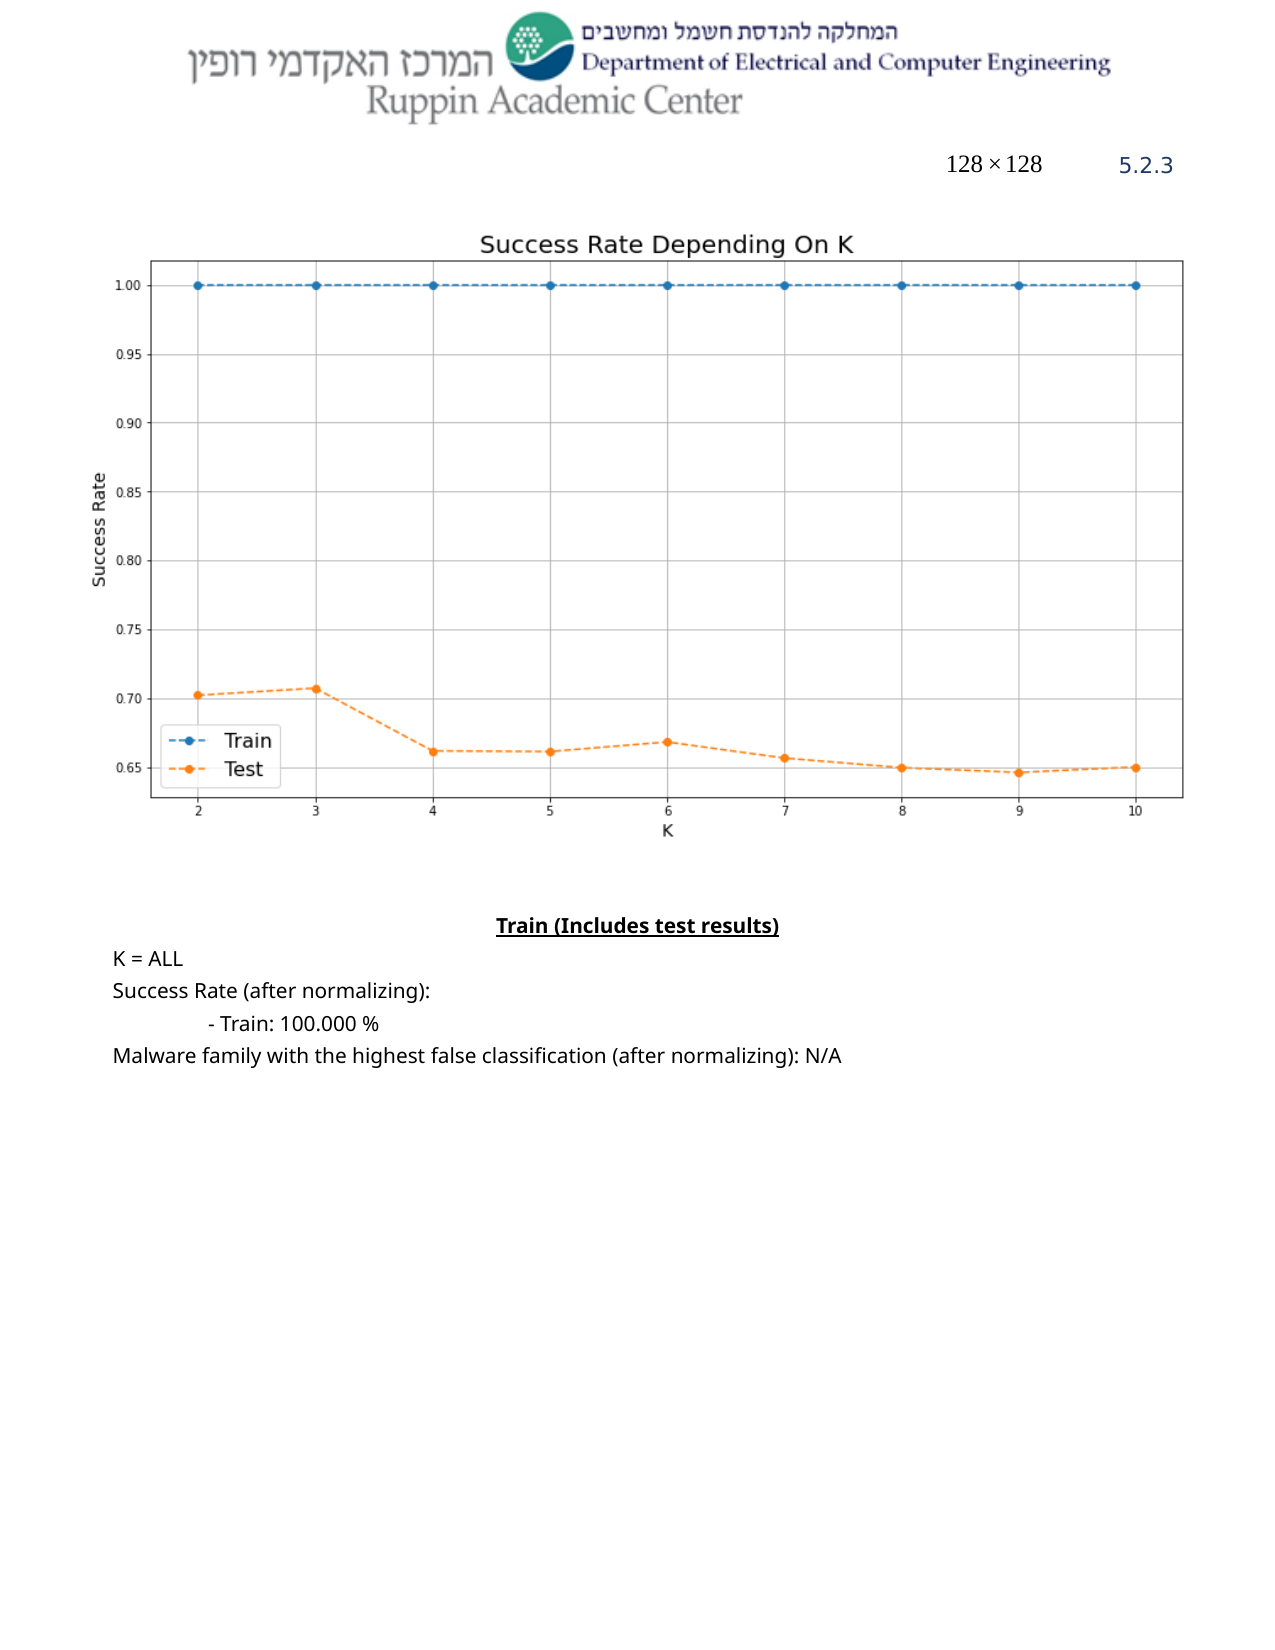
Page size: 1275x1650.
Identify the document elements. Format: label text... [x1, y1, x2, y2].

text K = ALL [112, 944, 1162, 972]
text - Train: 100.000 % [112, 1009, 1162, 1037]
picture [84, 226, 1191, 849]
text Train (Includes test results) [112, 911, 1162, 940]
text Success Rate (after normalizing): [112, 976, 1162, 1005]
text Malware family with the highest false classification (after normalizing): N/A [112, 1042, 1162, 1070]
picture [150, 9, 1125, 128]
